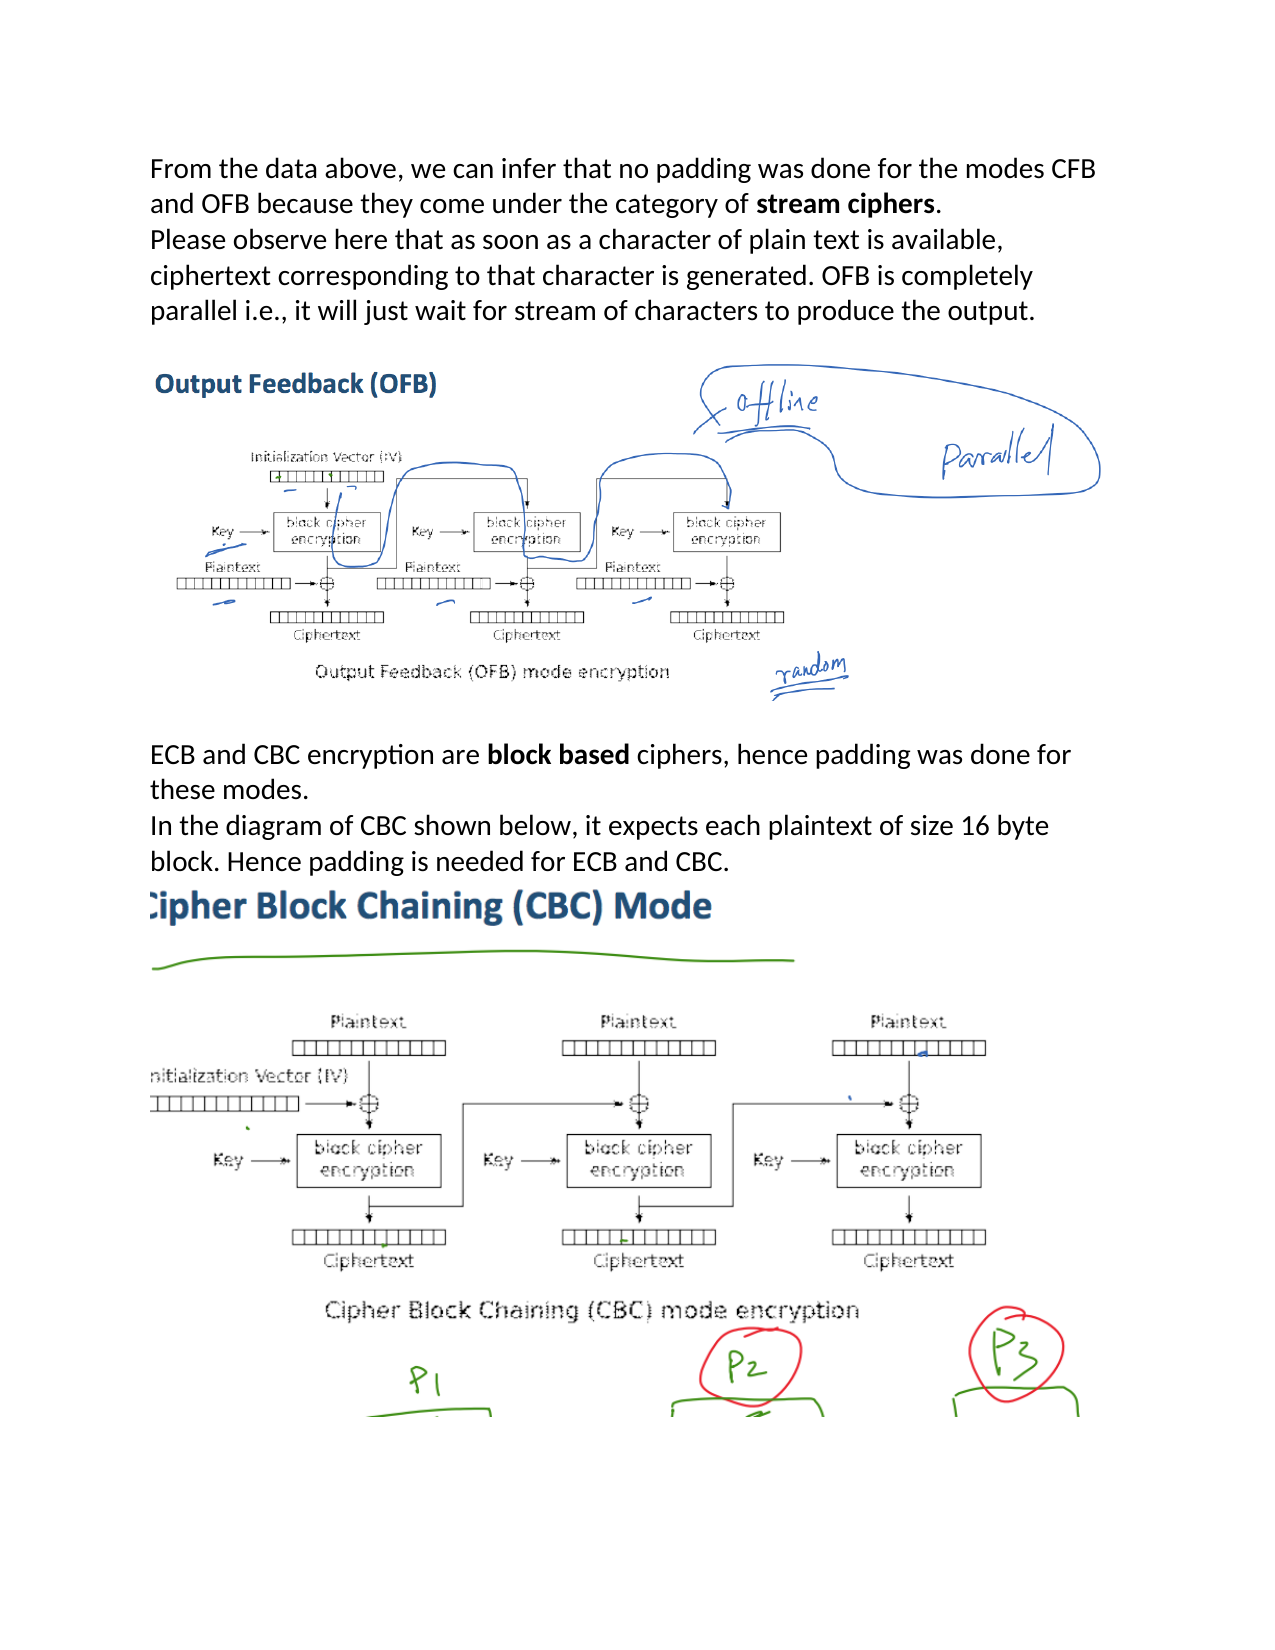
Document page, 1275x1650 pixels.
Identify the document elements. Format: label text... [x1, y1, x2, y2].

text From the data above, we can infer that no padding was done for the modes CFB and OFB because they come under the category of stream ciphers. [150, 150, 1125, 221]
picture [150, 878, 1082, 1417]
picture [150, 363, 1123, 701]
